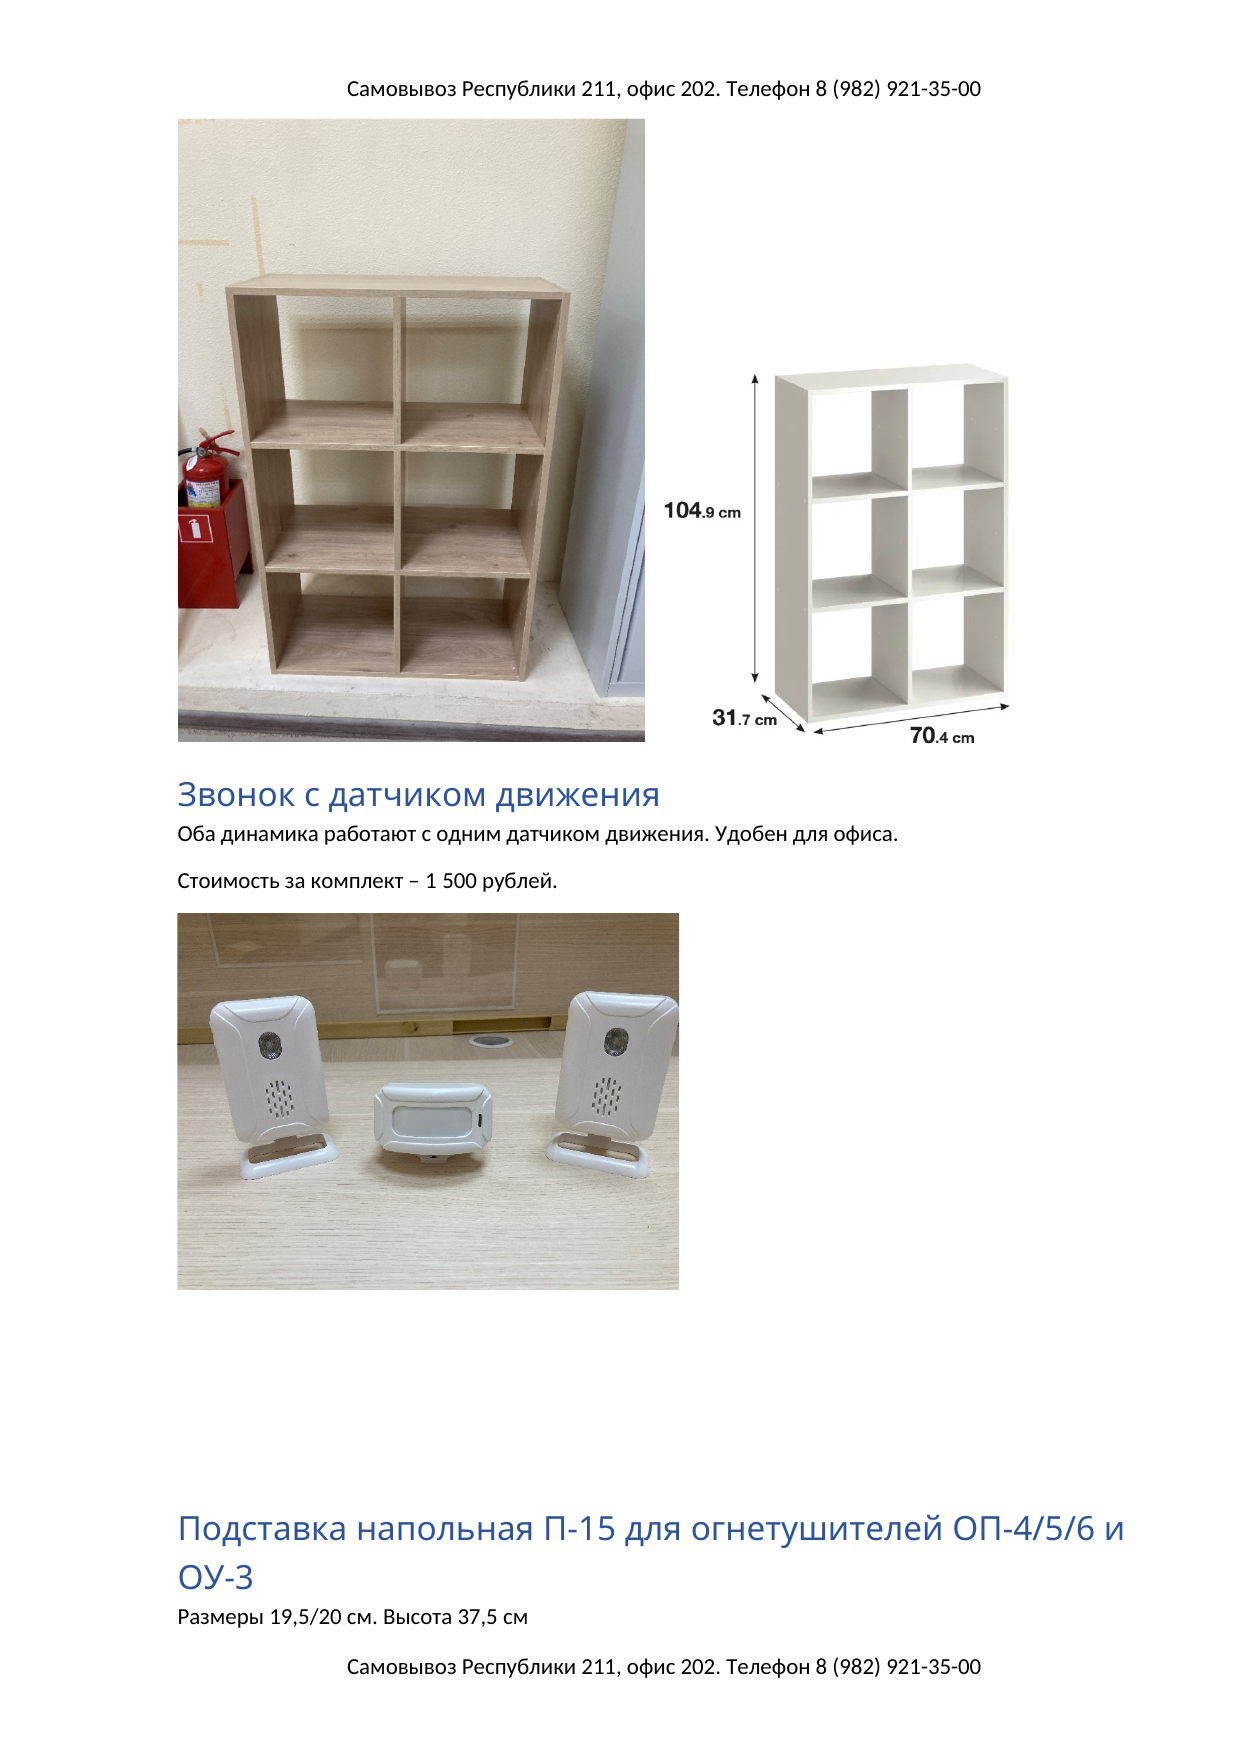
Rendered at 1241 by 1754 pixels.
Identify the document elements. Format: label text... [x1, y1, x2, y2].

subtitle Звонок с датчиком движения [177, 771, 1152, 816]
subtitle Подставка напольная П-15 для огнетушителей ОП-4/5/6 и ОУ-3 [177, 1504, 1152, 1599]
picture [177, 913, 680, 1290]
text Стоимость за комплект – 1 500 рублей. [177, 866, 1152, 894]
text Размеры 19,5/20 см. Высота 37,5 см [177, 1602, 1152, 1630]
text Оба динамика работают с одним датчиком движения. Удобен для офиса. [177, 819, 1152, 847]
picture [178, 119, 645, 741]
picture [646, 363, 1026, 744]
